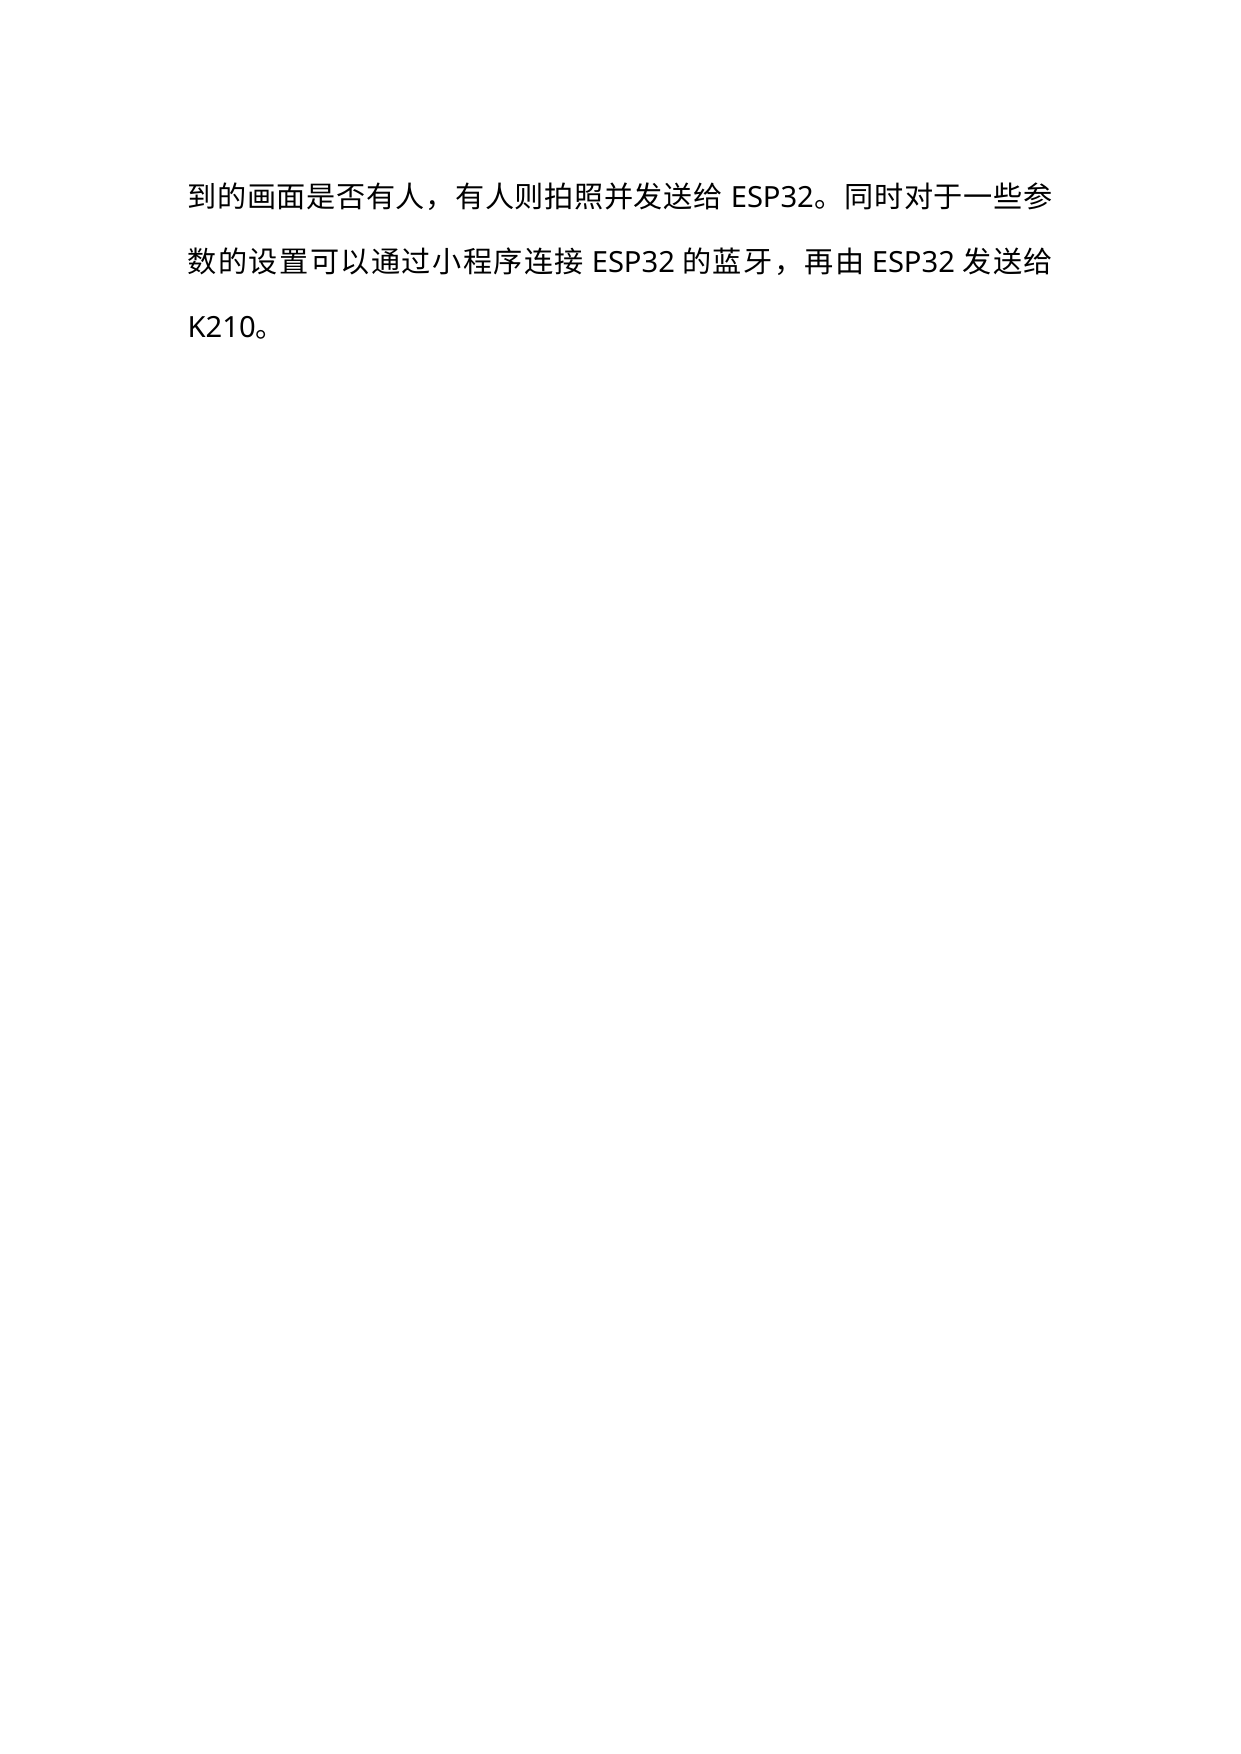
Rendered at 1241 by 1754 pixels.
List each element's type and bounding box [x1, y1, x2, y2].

text [187, 162, 1053, 357]
